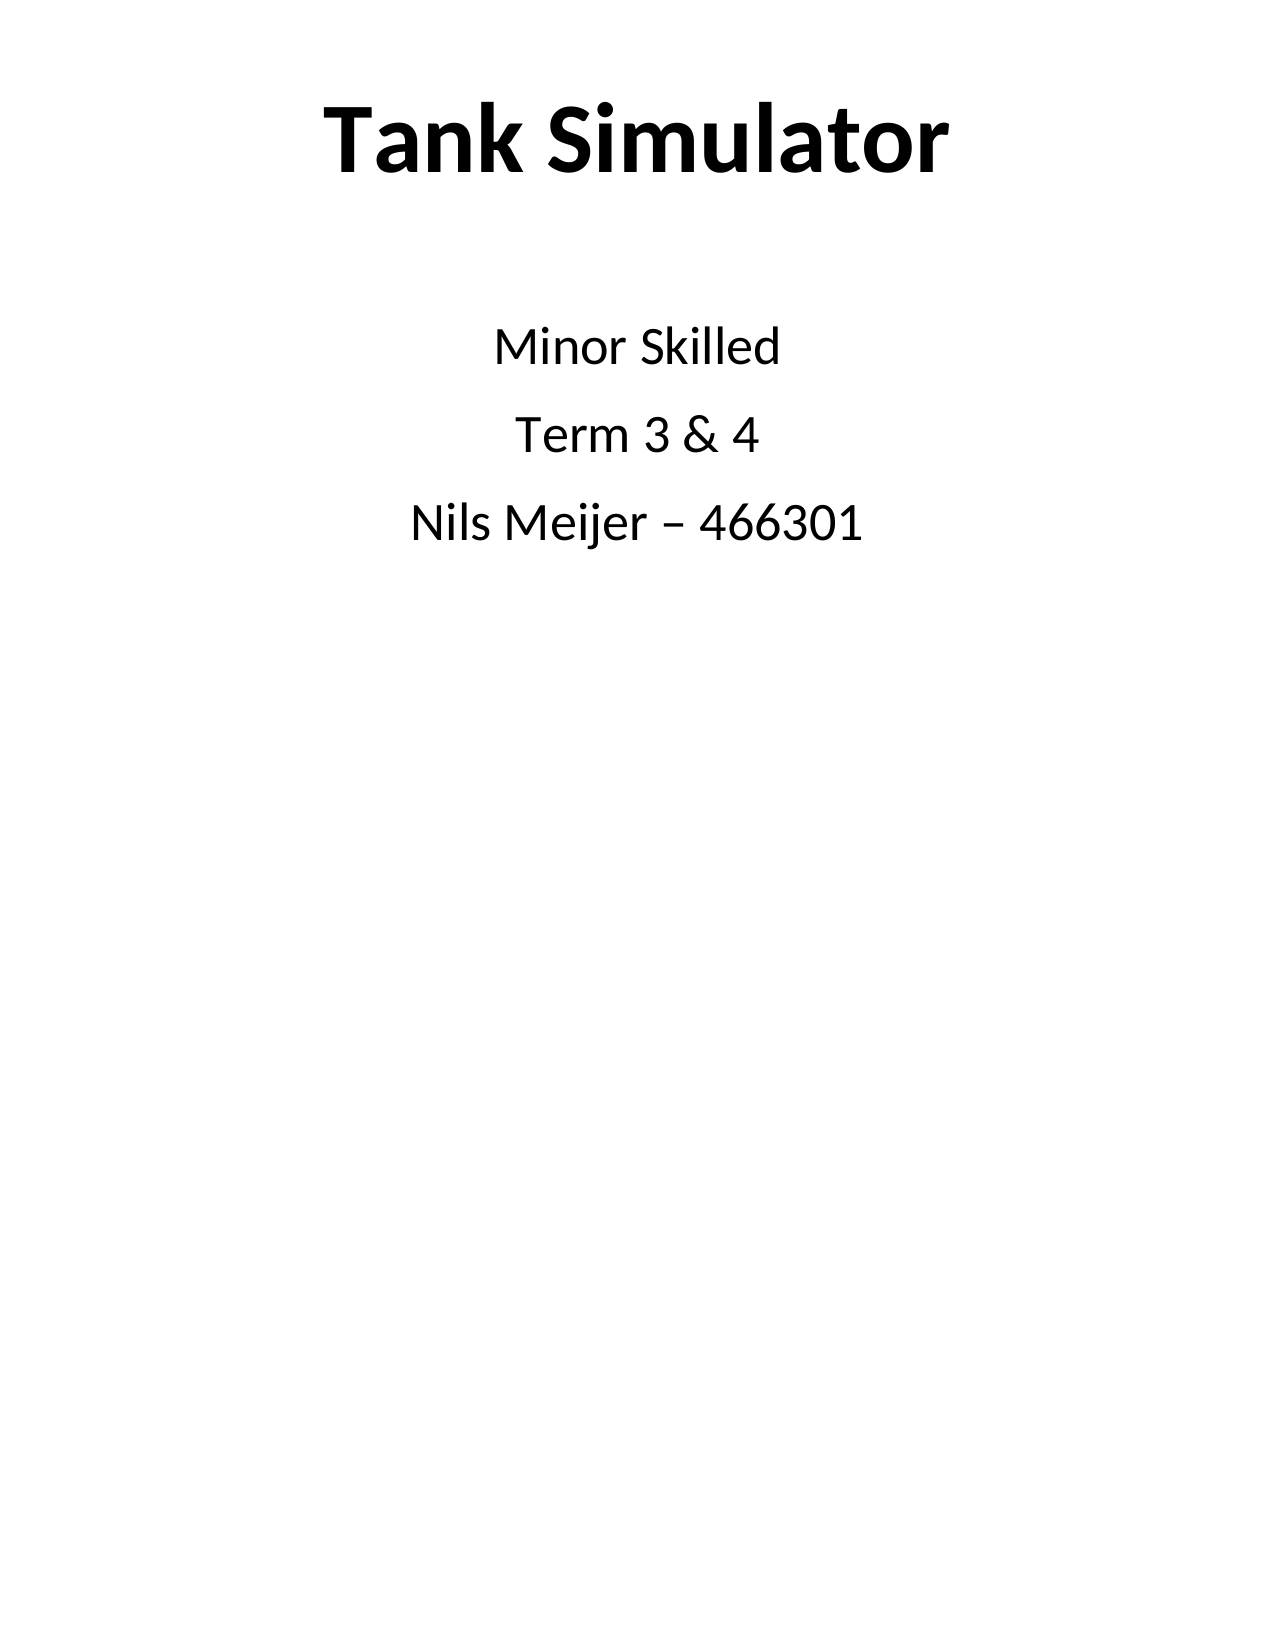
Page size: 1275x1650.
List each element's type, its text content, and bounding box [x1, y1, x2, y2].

text Tank Simulator [75, 75, 1200, 197]
text Nils Meijer – 466301 [75, 487, 1200, 554]
text Minor Skilled [75, 311, 1200, 378]
text Term 3 & 4 [75, 399, 1200, 466]
